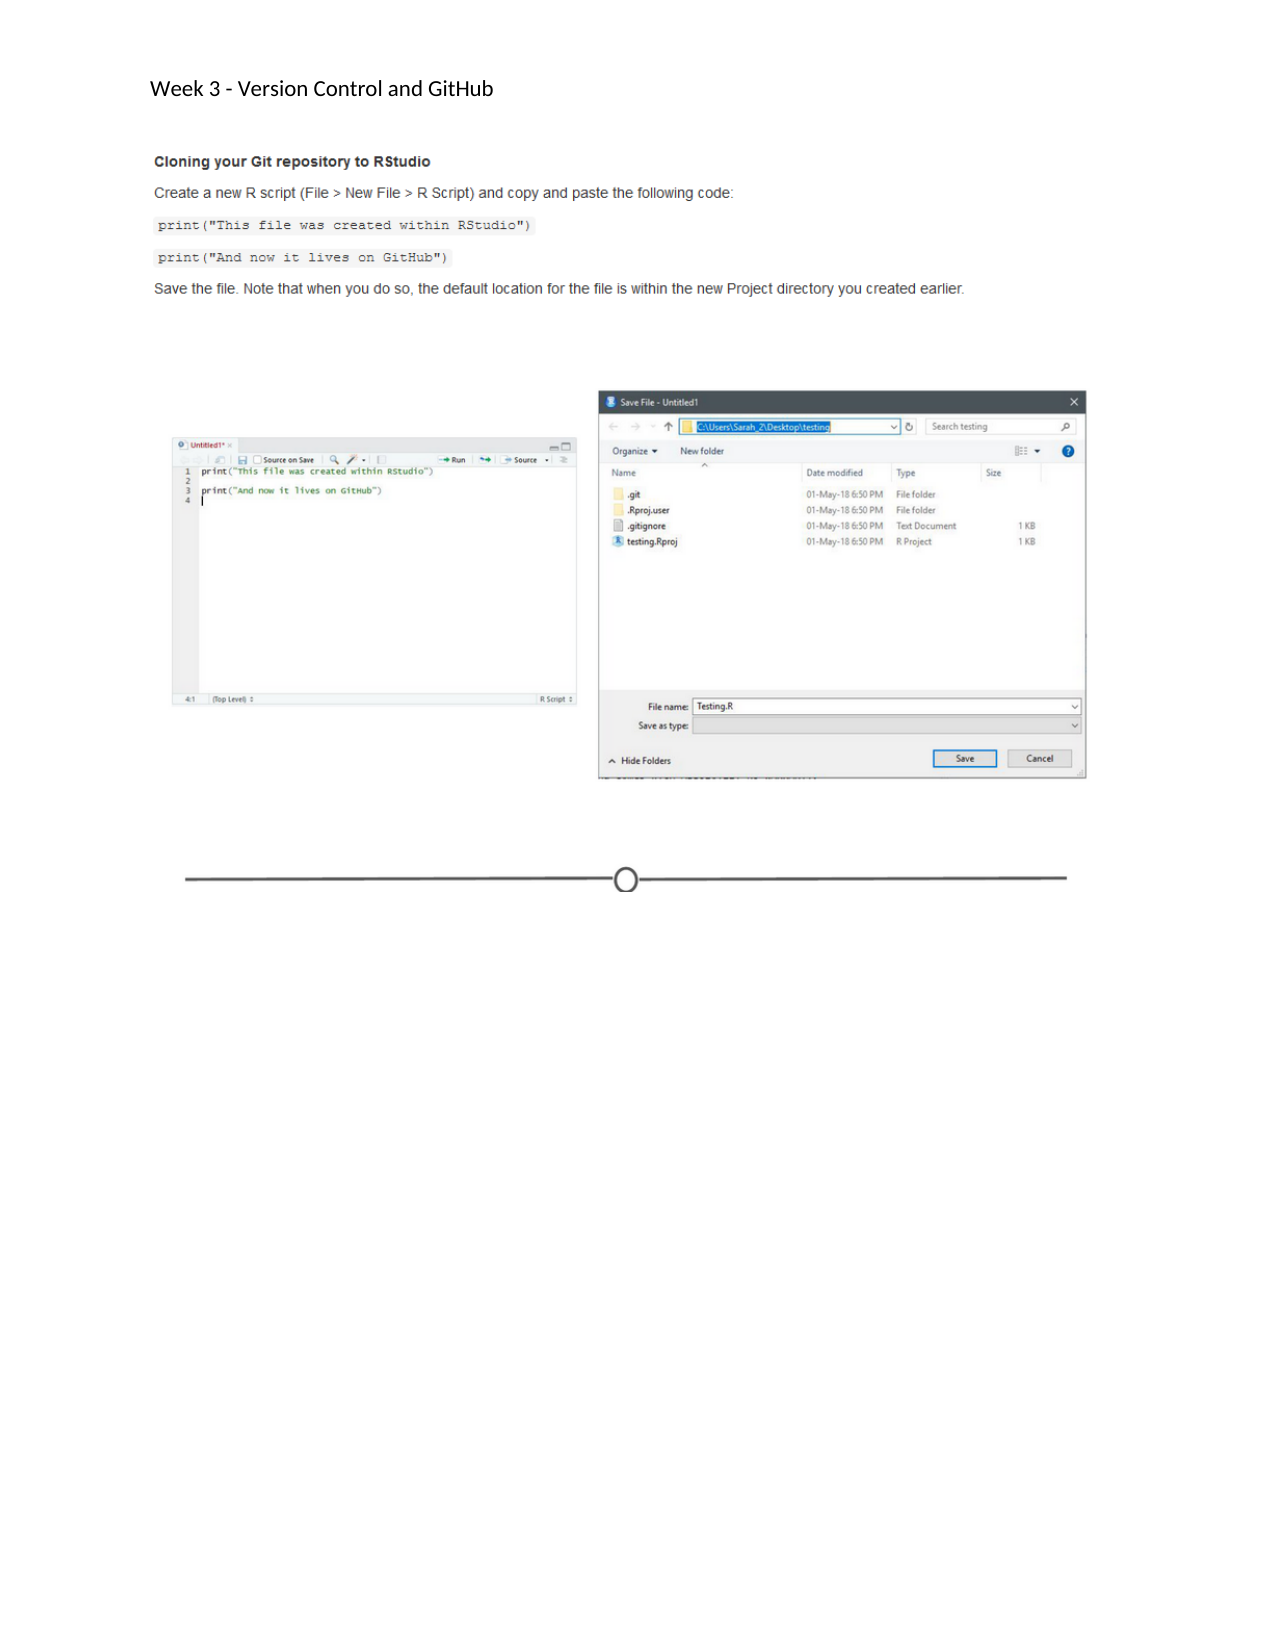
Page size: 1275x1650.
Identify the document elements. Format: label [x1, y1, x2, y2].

picture [150, 150, 1125, 892]
